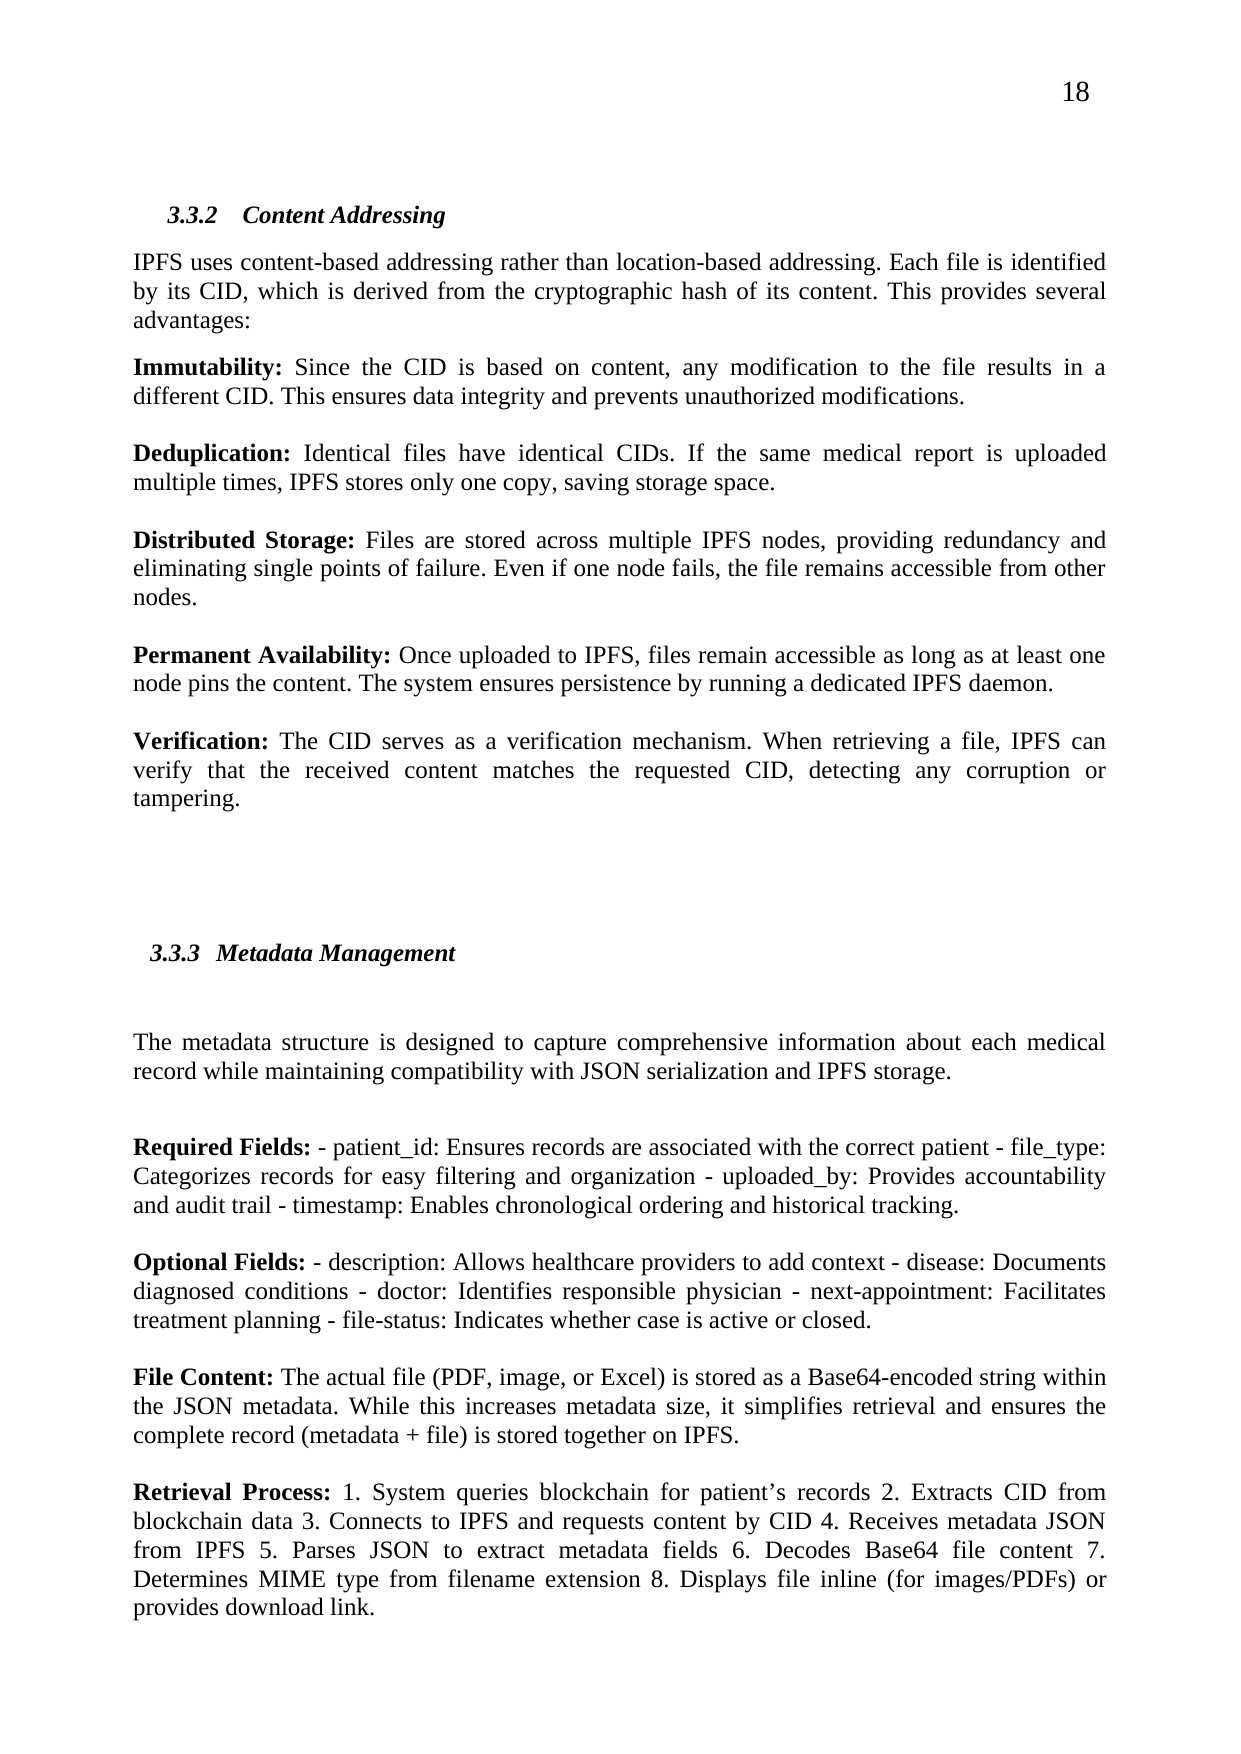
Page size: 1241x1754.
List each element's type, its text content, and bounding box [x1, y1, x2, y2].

text Optional Fields: - description: Allows healthcare providers to add context - disease: Documents diagnosed conditions - doctor: Identifies responsible physician - next-appointment: Facilitates treatment planning - file-status: Indicates whether case is active or closed. [133, 1247, 1107, 1334]
text Distributed Storage: Files are stored across multiple IPFS nodes, providing redundancy and eliminating single points of failure. Even if one node fails, the file remains accessible from other nodes. [133, 525, 1107, 611]
list Metadata Management [150, 938, 1107, 967]
text Permanent Availability: Once uploaded to IPFS, files remain accessible as long as at least one node pins the content. The system ensures persistence by running a dedicated IPFS daemon. [133, 640, 1107, 697]
text Deduplication: Identical files have identical CIDs. If the same medical report is uploaded multiple times, IPFS stores only one copy, saving storage space. [133, 438, 1107, 496]
text Immutability: Since the CID is based on content, any modification to the file results in a different CID. This ensures data integrity and prevents unauthorized modifications. [133, 352, 1107, 410]
text The metadata structure is designed to capture comprehensive information about each medical record while maintaining compatibility with JSON serialization and IPFS storage. [133, 1027, 1107, 1085]
text Required Fields: - patient_id: Ensures records are associated with the correct patient - file_type: Categorizes records for easy filtering and organization - uploaded_by: Provides accountability and audit trail - timestamp: Enables chronological ordering and historical tracking. [133, 1132, 1107, 1219]
text Retrieval Process: 1. System queries blockchain for patient’s records 2. Extracts CID from blockchain data 3. Connects to IPFS and requests content by CID 4. Receives metadata JSON from IPFS 5. Parses JSON to extract metadata fields 6. Decodes Base64 file content 7. Determines MIME type from filename extension 8. Displays file inline (for images/PDFs) or provides download link. [133, 1477, 1107, 1621]
text Verification: The CID serves as a verification mechanism. When retrieving a file, IPFS can verify that the received content matches the requested CID, detecting any corruption or tampering. [133, 726, 1107, 812]
text IPFS uses content-based addressing rather than location-based addressing. Each file is identified by its CID, which is derived from the cryptographic hash of its content. This provides several advantages: [133, 247, 1107, 333]
subtitle Content Addressing [167, 200, 1107, 228]
text File Content: The actual file (PDF, image, or Excel) is stored as a Base64-encoded string within the JSON metadata. While this increases metadata size, it simplifies retrieval and ensures the complete record (metadata + file) is stored together on IPFS. [133, 1362, 1107, 1449]
